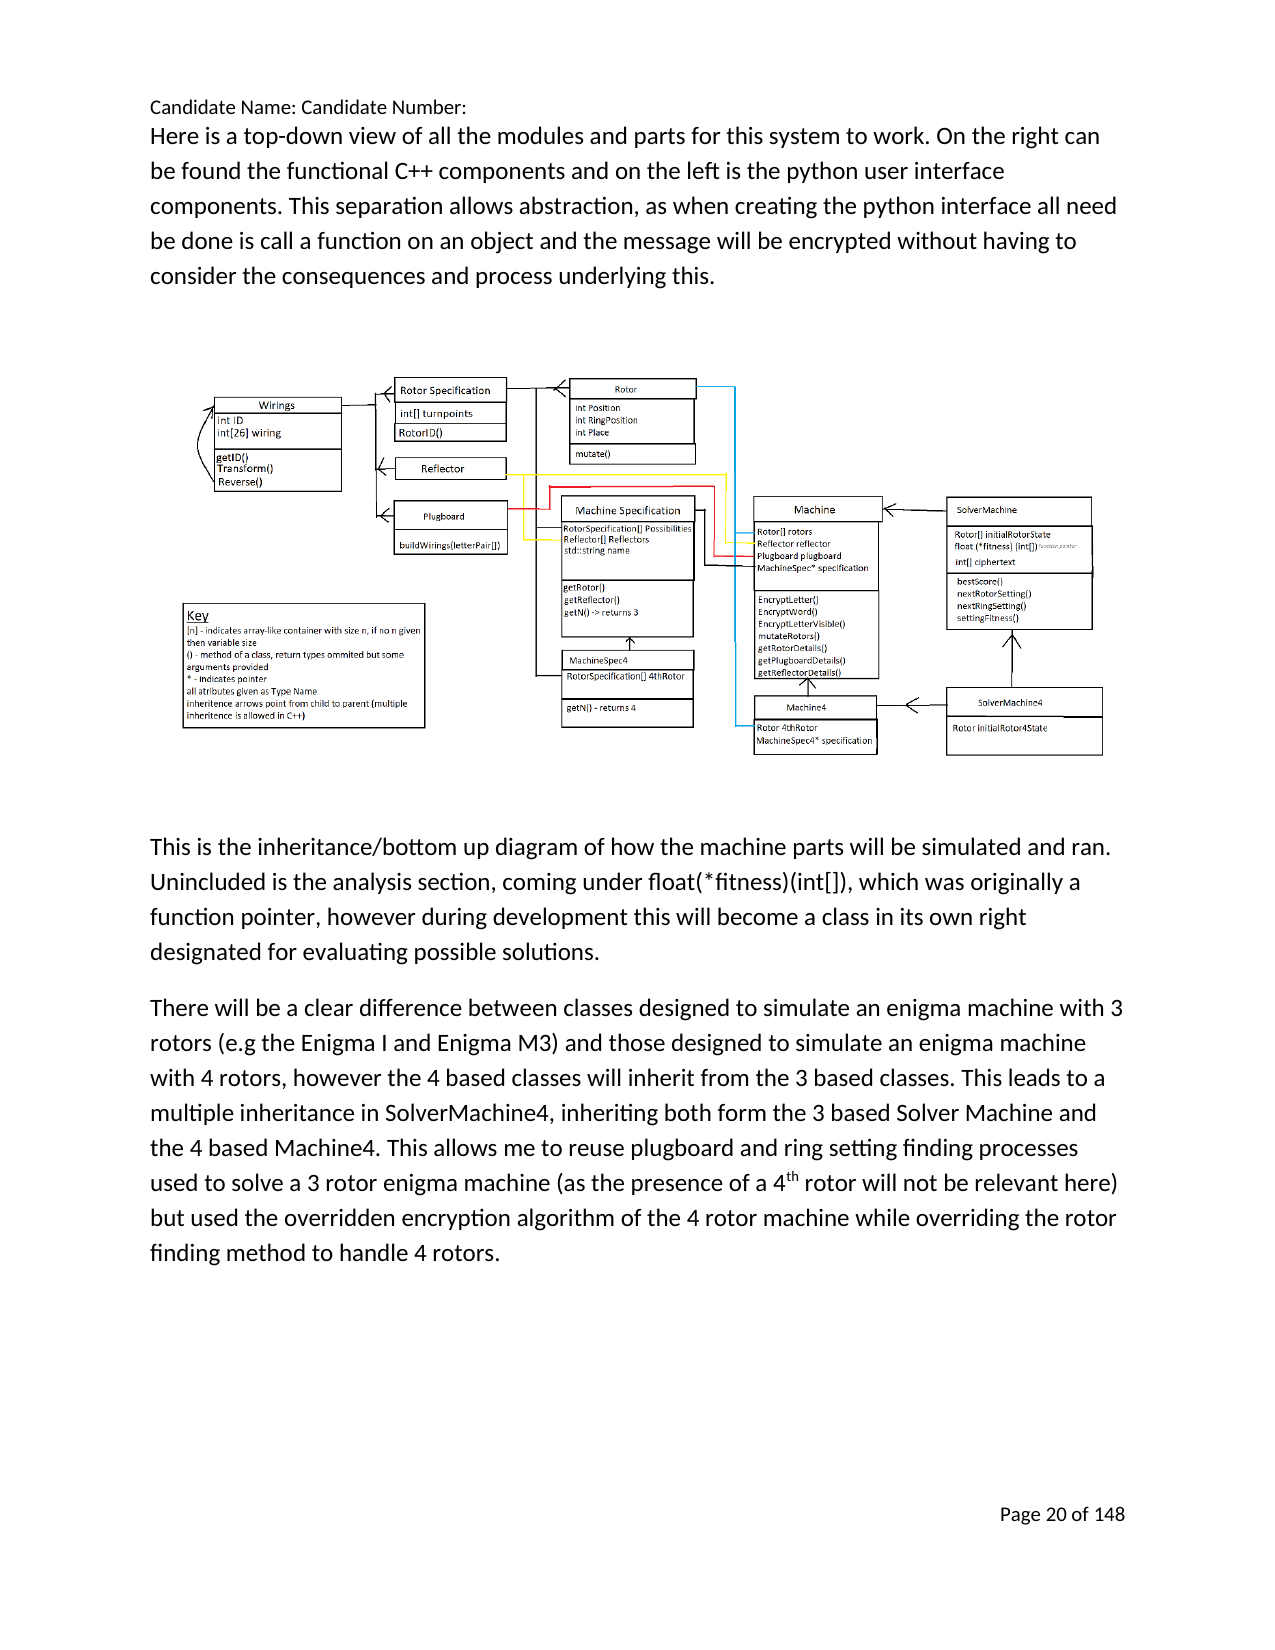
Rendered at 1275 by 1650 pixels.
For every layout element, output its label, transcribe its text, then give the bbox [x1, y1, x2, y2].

picture [150, 371, 1125, 807]
text Here is a top-down view of all the modules and parts for this system to work. On the right can be found the functional C++ components and on the left is the python user interface components. This separation allows abstraction, as when creating the python interface all need be done is call a function on an object and the message will be encrypted without having to consider the consequences and process underlying this. [150, 120, 1125, 291]
text There will be a clear difference between classes designed to simulate an enigma machine with 3 rotors (e.g the Enigma I and Enigma M3) and those designed to simulate an enigma machine with 4 rotors, however the 4 based classes will inherit from the 3 based classes. This leads to a multiple inheritance in SolverMachine4, inheriting both form the 3 based Solver Machine and the 4 based Machine4. This allows me to reuse plugboard and ring setting finding processes used to solve a 3 rotor enigma machine (as the presence of a 4th rotor will not be relevant here) but used the overridden encryption algorithm of the 4 rotor machine while overriding the rotor finding method to handle 4 rotors. [150, 992, 1125, 1267]
text This is the inheritance/bottom up diagram of how the machine parts will be simulated and ran. Unincluded is the analysis section, coming under float(*fitness)(int[]), which was originally a function pointer, however during development this will become a class in its own right designated for evaluating possible solutions. [150, 831, 1125, 966]
